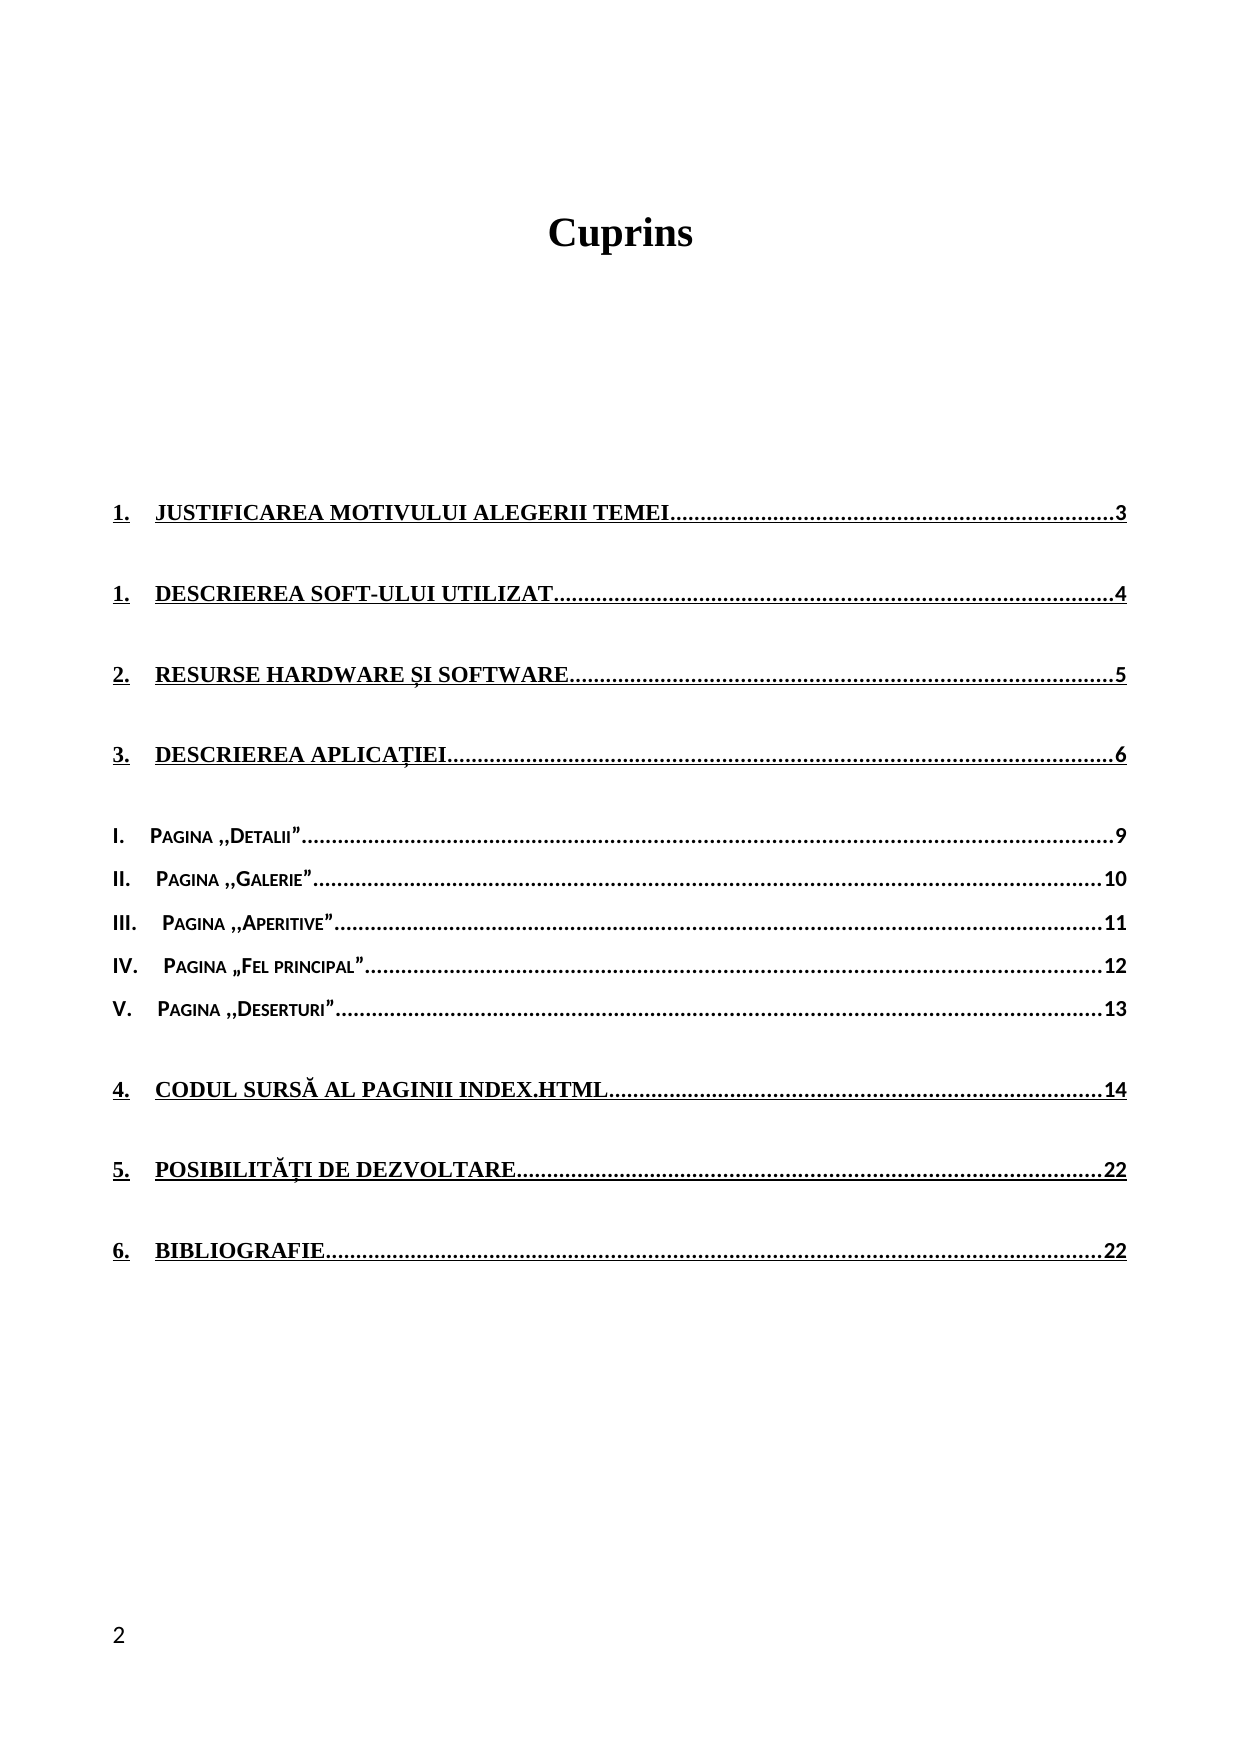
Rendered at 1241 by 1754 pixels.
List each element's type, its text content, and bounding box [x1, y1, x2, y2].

text Cuprins [112, 207, 1128, 255]
